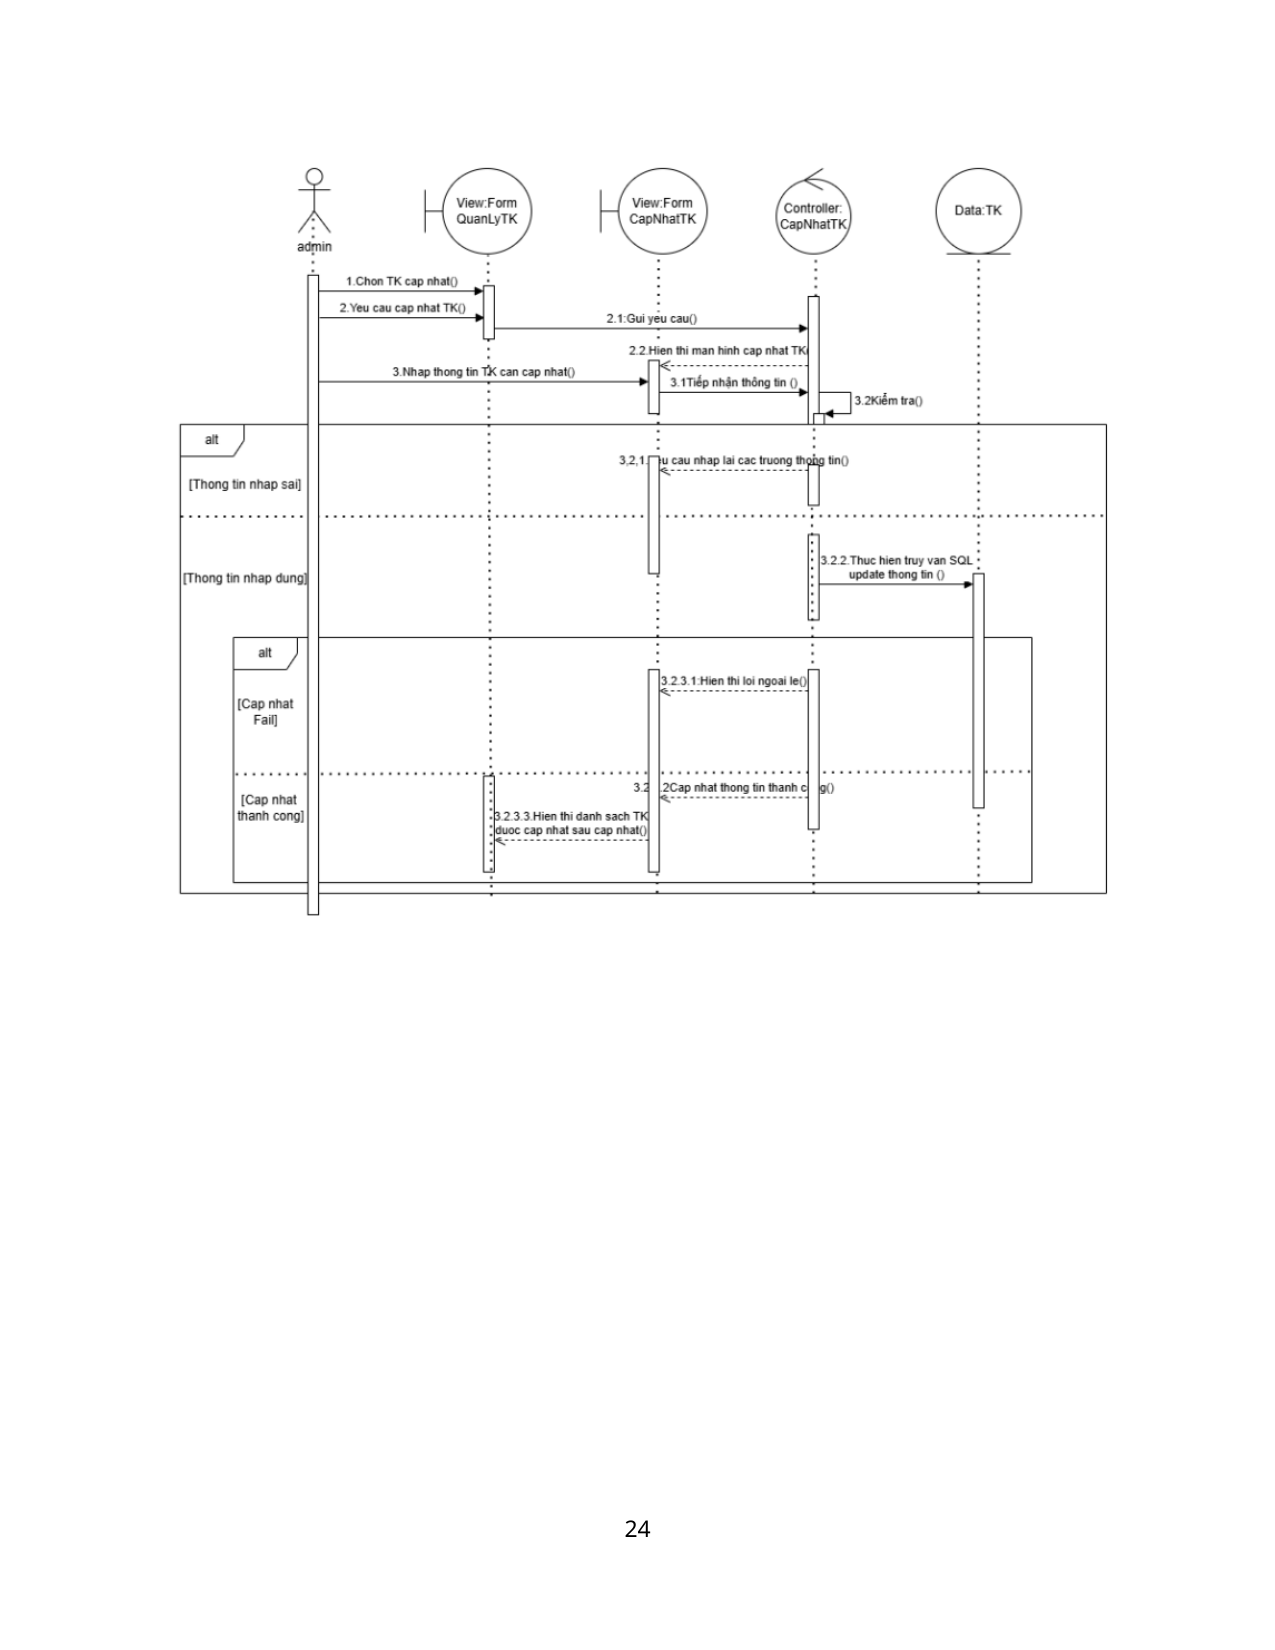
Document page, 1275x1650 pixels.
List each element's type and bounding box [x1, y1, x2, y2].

picture [150, 150, 1125, 931]
